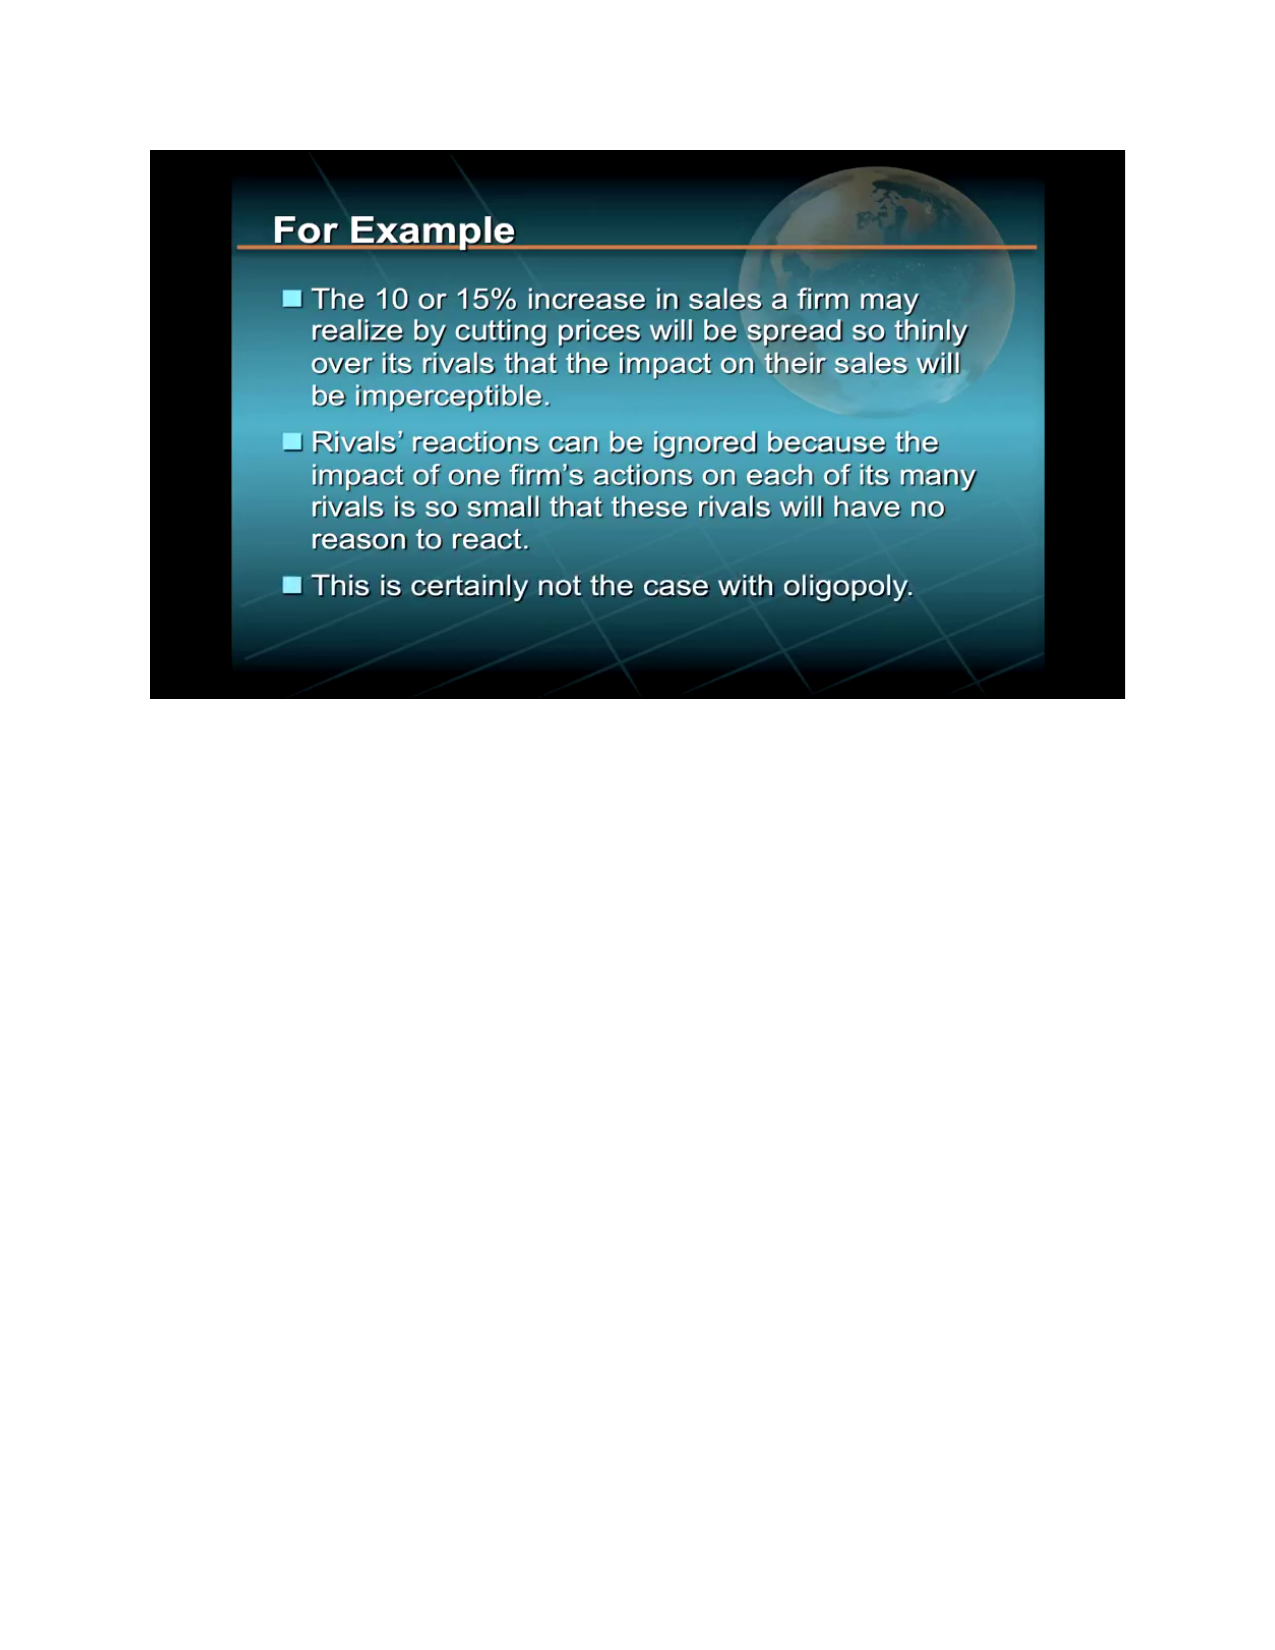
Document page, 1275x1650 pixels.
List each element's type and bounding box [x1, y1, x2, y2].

picture [150, 150, 1125, 699]
